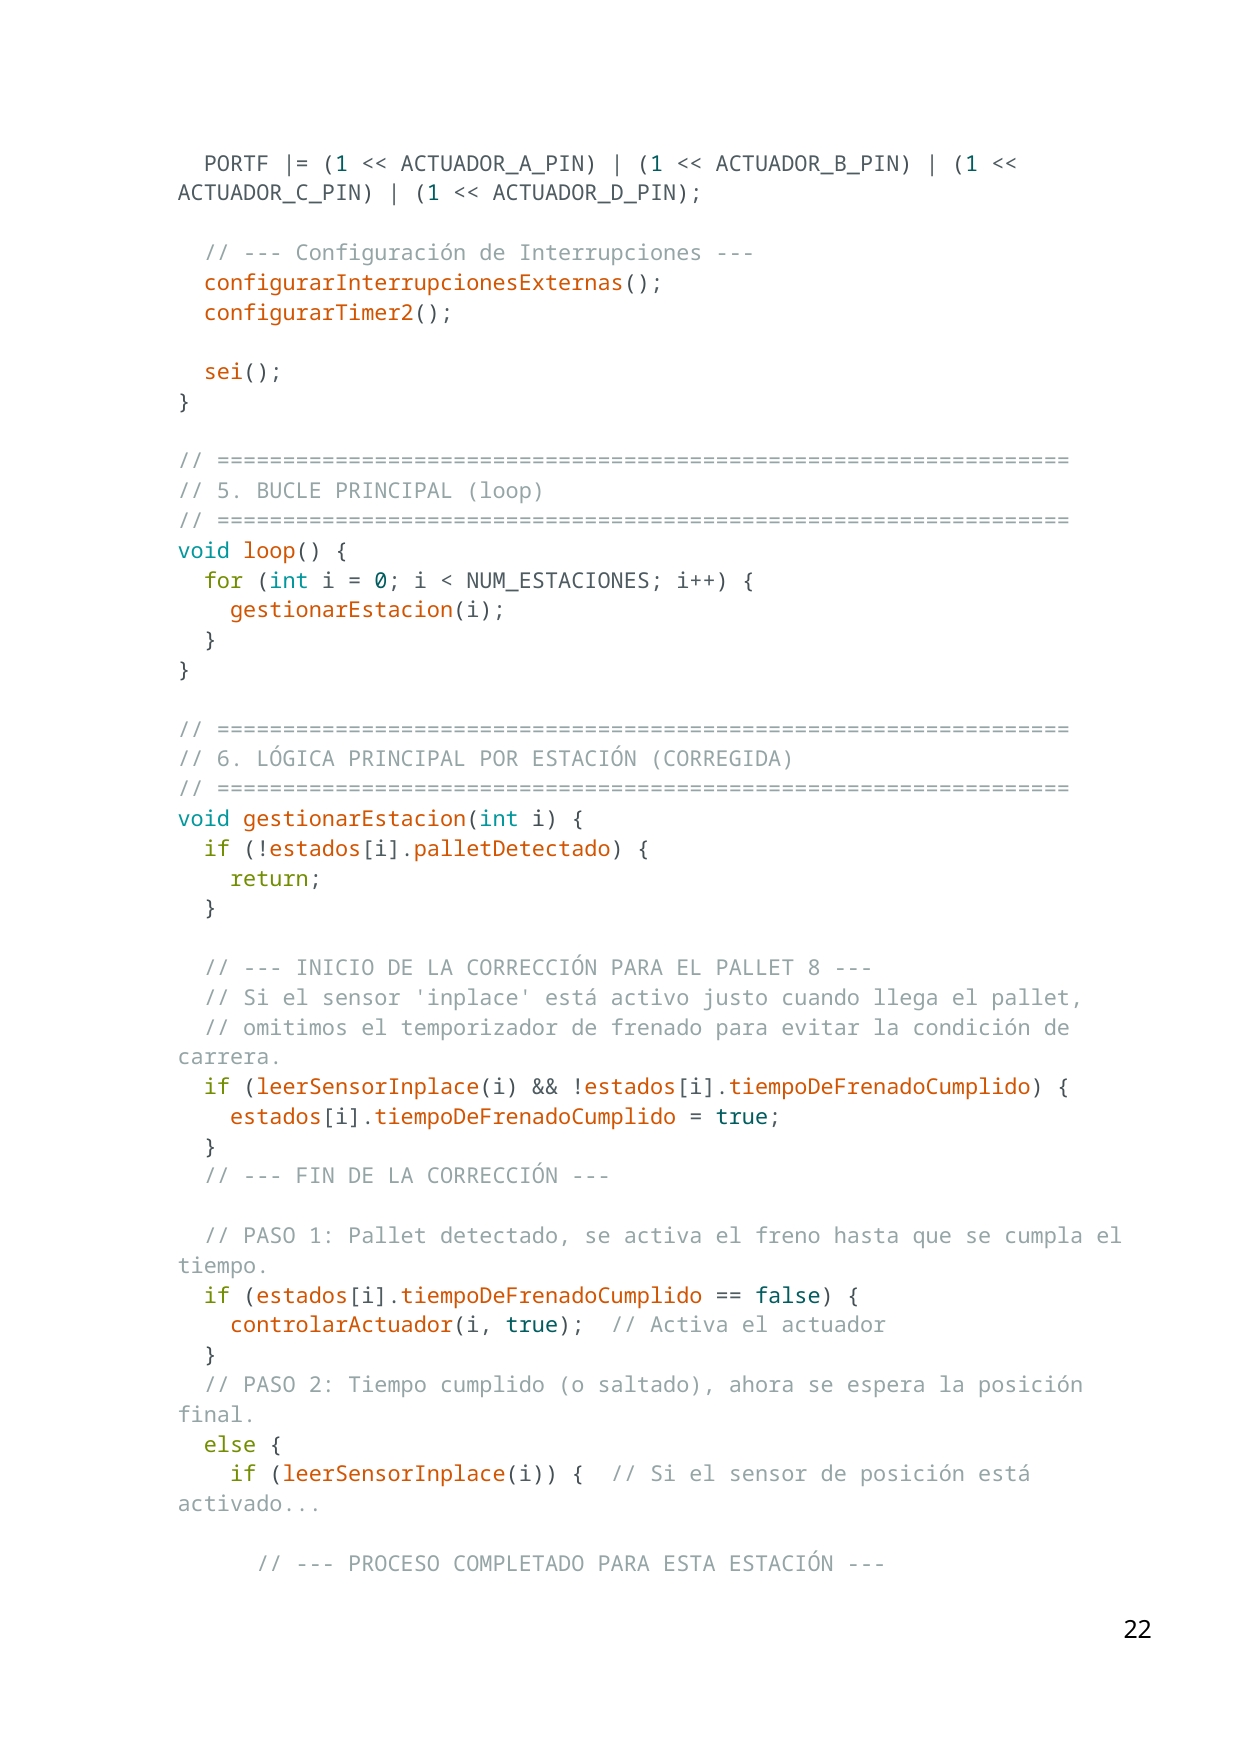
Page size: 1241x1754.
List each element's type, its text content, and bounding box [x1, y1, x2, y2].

text if (estados[i].tiempoDeFrenadoCumplido == false) { [177, 1280, 1152, 1309]
text // 6. LÓGICA PRINCIPAL POR ESTACIÓN (CORREGIDA) [177, 743, 1152, 773]
text if (leerSensorInplace(i)) { // Si el sensor de posición está activado... [177, 1458, 1152, 1518]
text // ================================================================= [177, 505, 1152, 535]
text // omitimos el temporizador de frenado para evitar la condición de carrera. [177, 1012, 1152, 1071]
text // ================================================================= [177, 773, 1152, 803]
text // ================================================================= [177, 446, 1152, 475]
text void gestionarEstacion(int i) { [177, 803, 1152, 833]
text void loop() { [177, 535, 1152, 565]
text controlarActuador(i, true); // Activa el actuador [177, 1309, 1152, 1339]
text } [177, 892, 1152, 922]
text } [177, 654, 1152, 684]
text } [177, 386, 1152, 416]
text sei(); [177, 356, 1152, 386]
text // 5. BUCLE PRINCIPAL (loop) [177, 475, 1152, 505]
text if (!estados[i].palletDetectado) { [177, 833, 1152, 863]
text estados[i].tiempoDeFrenadoCumplido = true; [177, 1101, 1152, 1131]
text // PASO 2: Tiempo cumplido (o saltado), ahora se espera la posición final. [177, 1369, 1152, 1429]
text configurarInterrupcionesExternas(); [177, 267, 1152, 297]
text for (int i = 0; i < NUM_ESTACIONES; i++) { [177, 565, 1152, 594]
text } [177, 1339, 1152, 1369]
text // Si el sensor 'inplace' está activo justo cuando llega el pallet, [177, 982, 1152, 1012]
text PORTF |= (1 << ACTUADOR_A_PIN) | (1 << ACTUADOR_B_PIN) | (1 << ACTUADOR_C_PIN) | (1 << ACTUADOR_D_PIN); [177, 148, 1152, 207]
text // PASO 1: Pallet detectado, se activa el freno hasta que se cumpla el tiempo. [177, 1220, 1152, 1280]
text if (leerSensorInplace(i) && !estados[i].tiempoDeFrenadoCumplido) { [177, 1071, 1152, 1101]
text // --- INICIO DE LA CORRECCIÓN PARA EL PALLET 8 --- [177, 952, 1152, 982]
text gestionarEstacion(i); [177, 594, 1152, 624]
text // --- FIN DE LA CORRECCIÓN --- [177, 1161, 1152, 1190]
text configurarTimer2(); [177, 297, 1152, 326]
text // --- Configuración de Interrupciones --- [177, 237, 1152, 267]
text return; [177, 863, 1152, 892]
text } [177, 1131, 1152, 1161]
text } [177, 624, 1152, 654]
text else { [177, 1429, 1152, 1458]
text // ================================================================= [177, 714, 1152, 743]
text // --- PROCESO COMPLETADO PARA ESTA ESTACIÓN --- [177, 1548, 1152, 1578]
